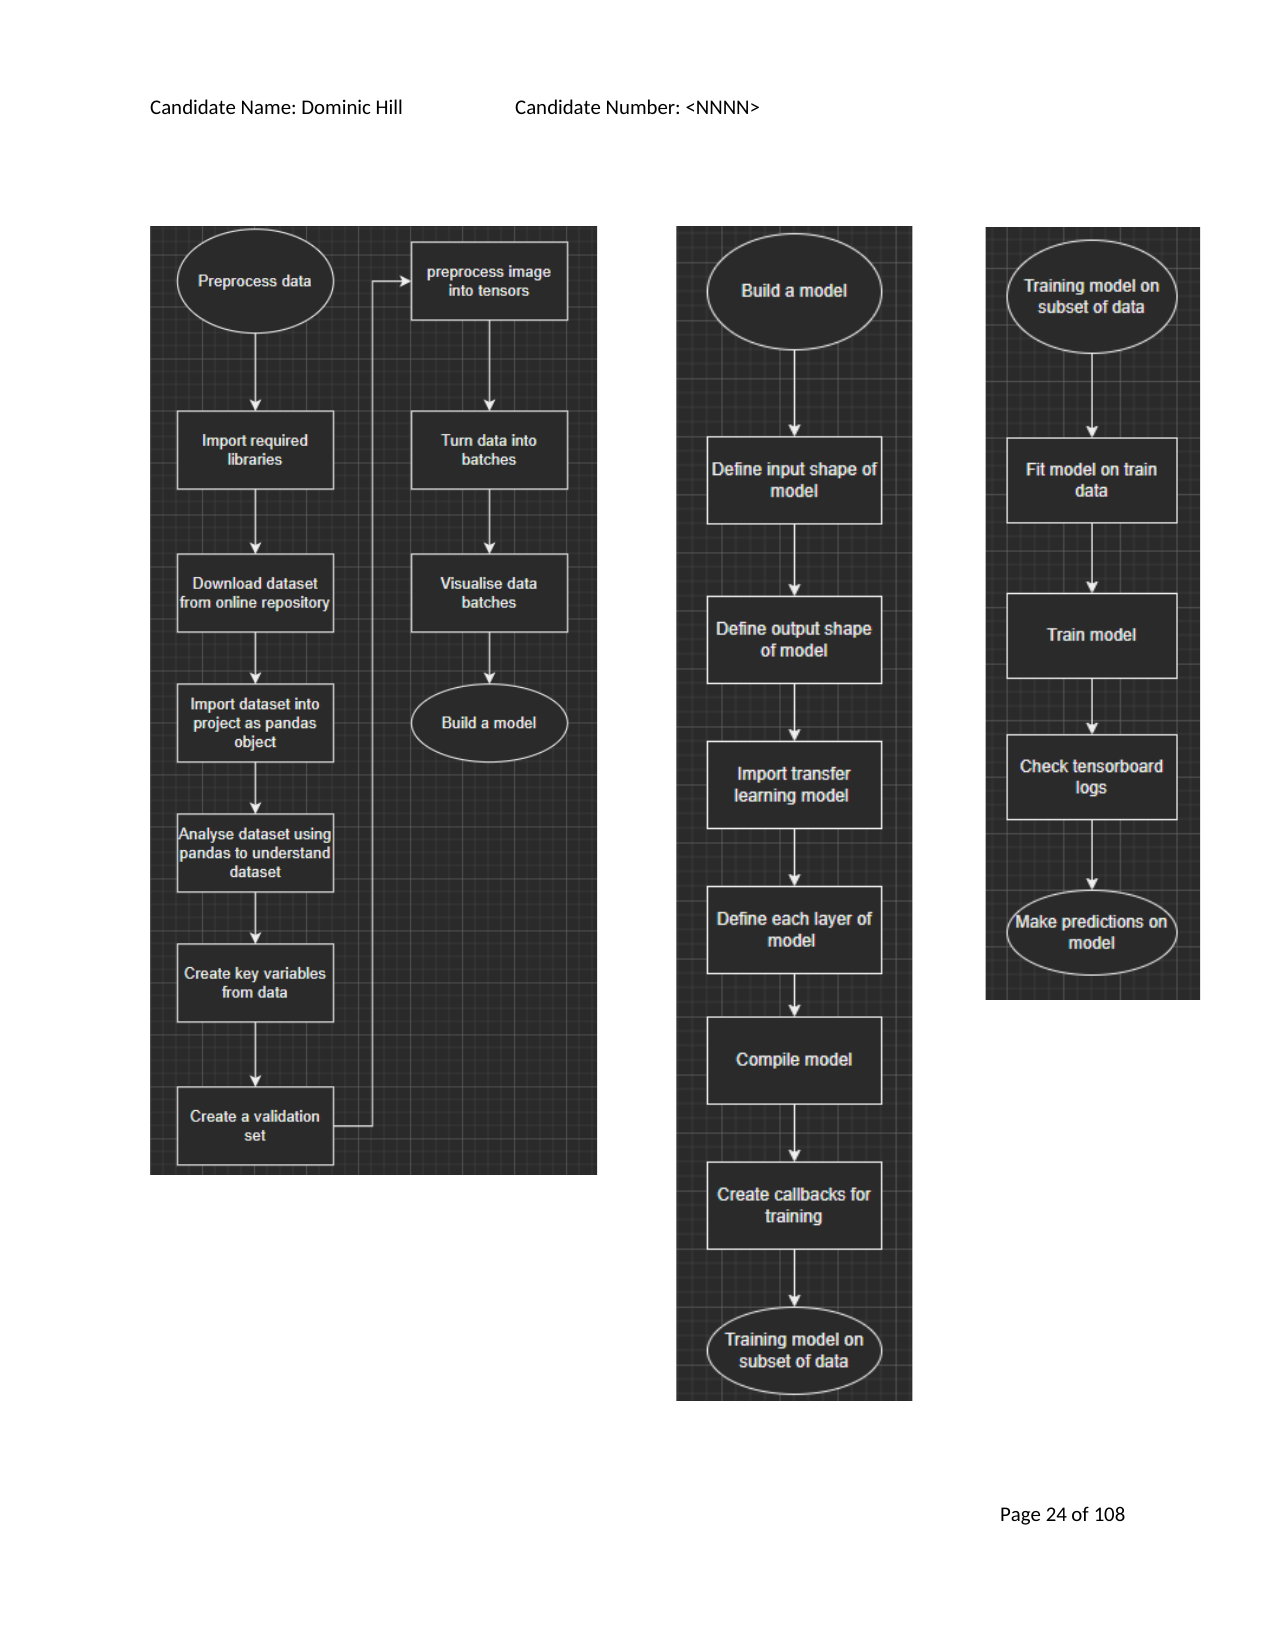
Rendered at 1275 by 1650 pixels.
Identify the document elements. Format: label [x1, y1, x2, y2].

picture [150, 226, 598, 1175]
picture [675, 226, 912, 1397]
picture [984, 227, 1199, 996]
